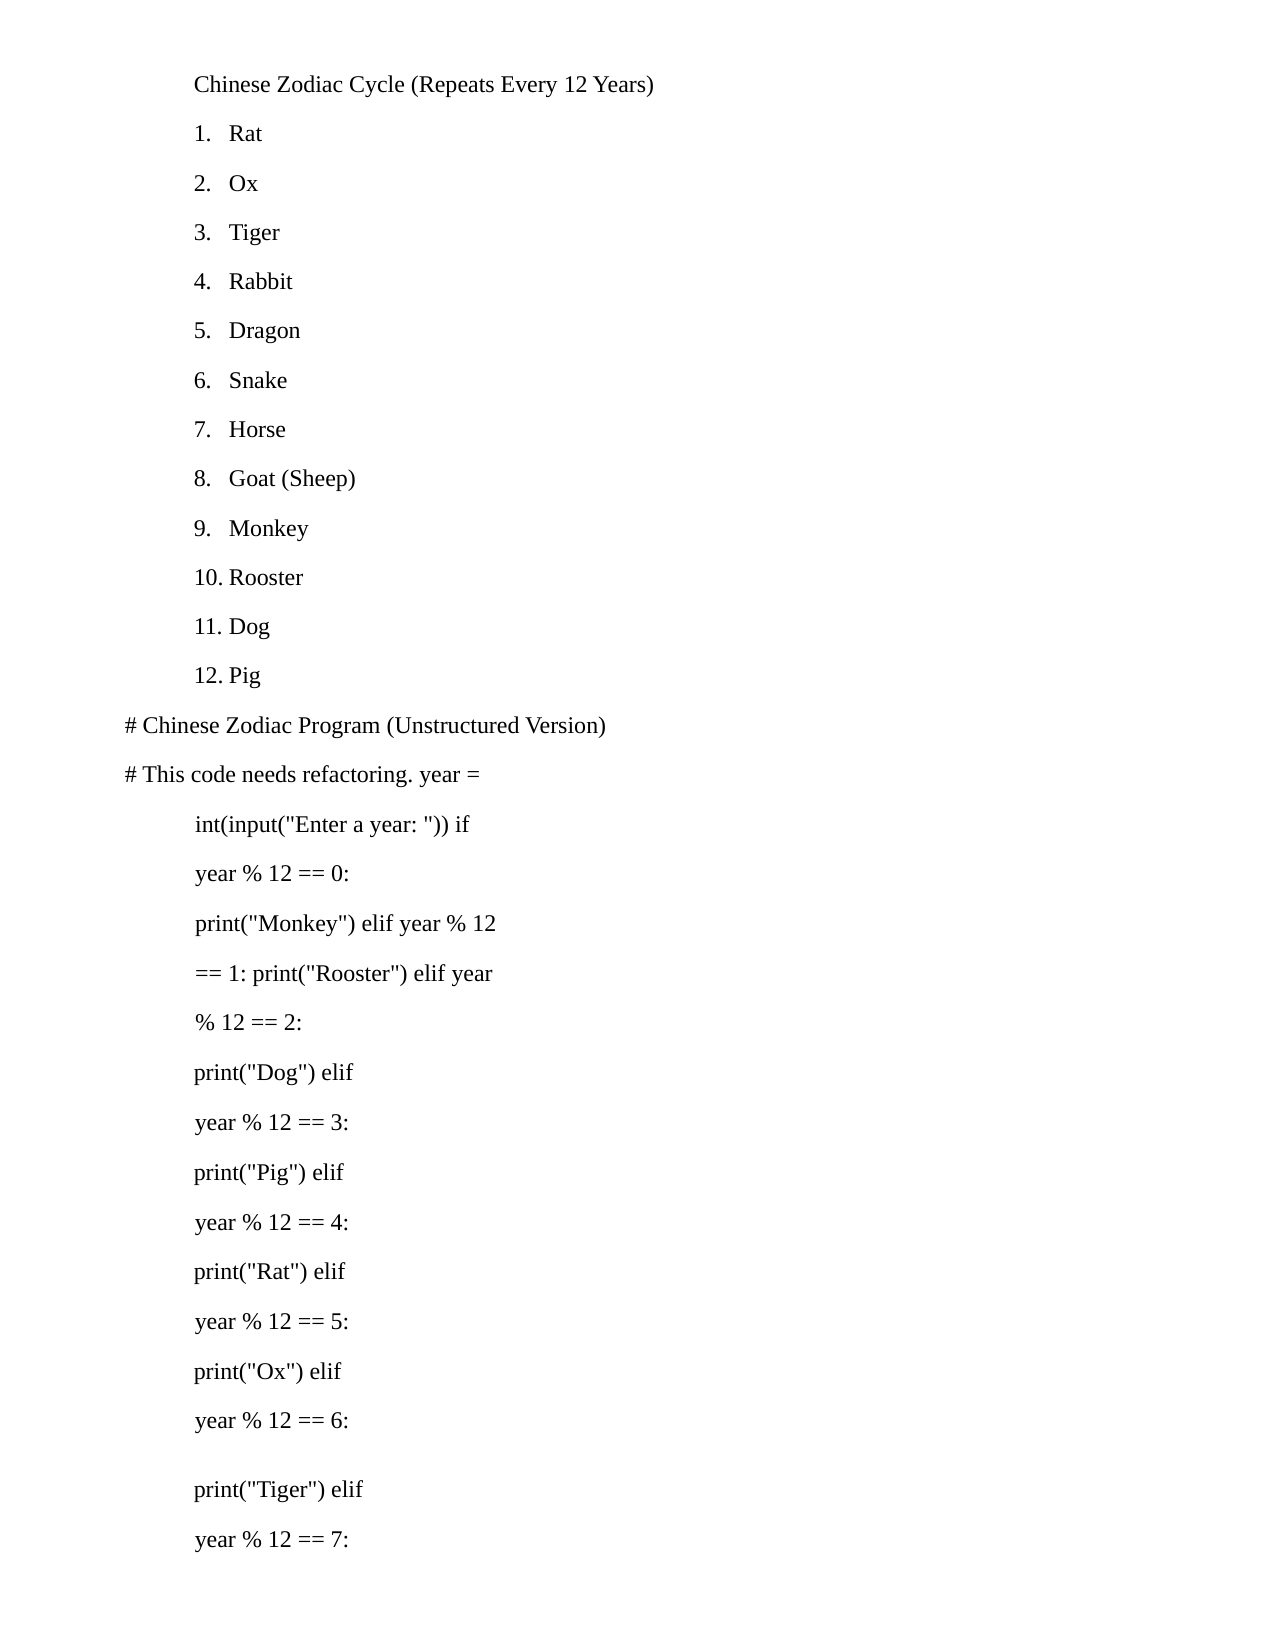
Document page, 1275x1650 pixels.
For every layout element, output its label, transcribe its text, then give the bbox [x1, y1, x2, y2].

text Chinese Zodiac Cycle (Repeats Every 12 Years) [193, 70, 861, 98]
text # Chinese Zodiac Program (Unstructured Version) [124, 711, 861, 738]
list Monkey [193, 514, 861, 541]
list Tiger [193, 218, 861, 246]
text print("Rat") elif year % 12 == 5: [193, 1257, 375, 1334]
list Dragon [193, 317, 861, 344]
list Pig [193, 661, 861, 689]
text print("Pig") elif year % 12 == 4: [193, 1158, 375, 1235]
list Goat (Sheep) [193, 464, 861, 492]
list Rooster [193, 563, 861, 591]
list Rat [193, 119, 861, 147]
text print("Tiger") elif year % 12 == 7: [193, 1476, 375, 1553]
text print("Ox") elif year % 12 == 6: [193, 1357, 375, 1434]
list Snake [193, 366, 861, 393]
list Rabbit [193, 267, 861, 295]
list Ox [193, 169, 861, 196]
list Horse [193, 415, 861, 443]
text # This code needs refactoring. year = int(input("Enter a year: ")) if year % 12 == 0: print("Monkey") elif year % 12 == 1: print("Rooster") elif year % 12 == 2: [124, 760, 508, 1036]
list Dog [193, 612, 861, 640]
text print("Dog") elif year % 12 == 3: [193, 1058, 375, 1136]
